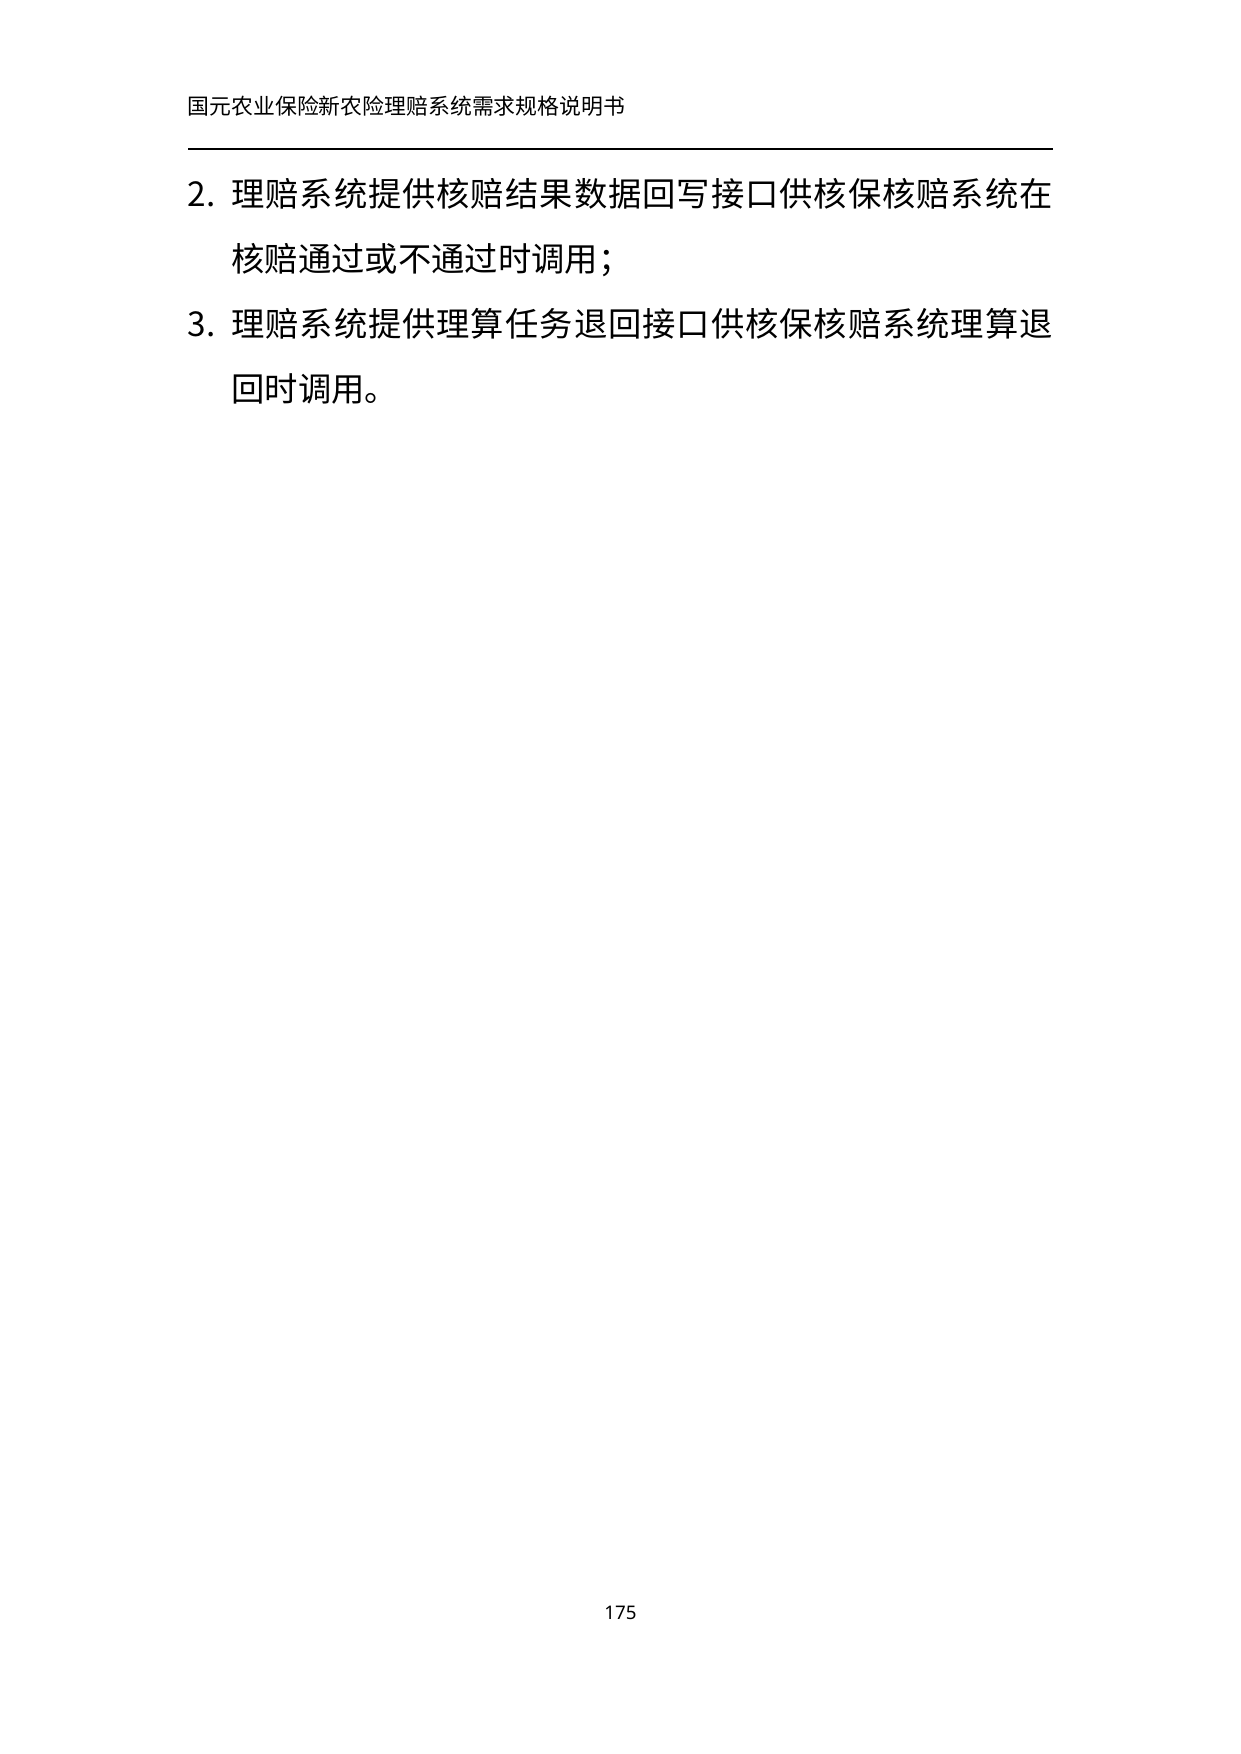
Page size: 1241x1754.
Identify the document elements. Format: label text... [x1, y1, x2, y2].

list 理赔系统提供核赔结果数据回写接口供核保核赔系统在核赔通过或不通过时调用； [187, 160, 1053, 290]
list 理赔系统提供理算任务退回接口供核保核赔系统理算退回时调用。 [187, 290, 1053, 420]
